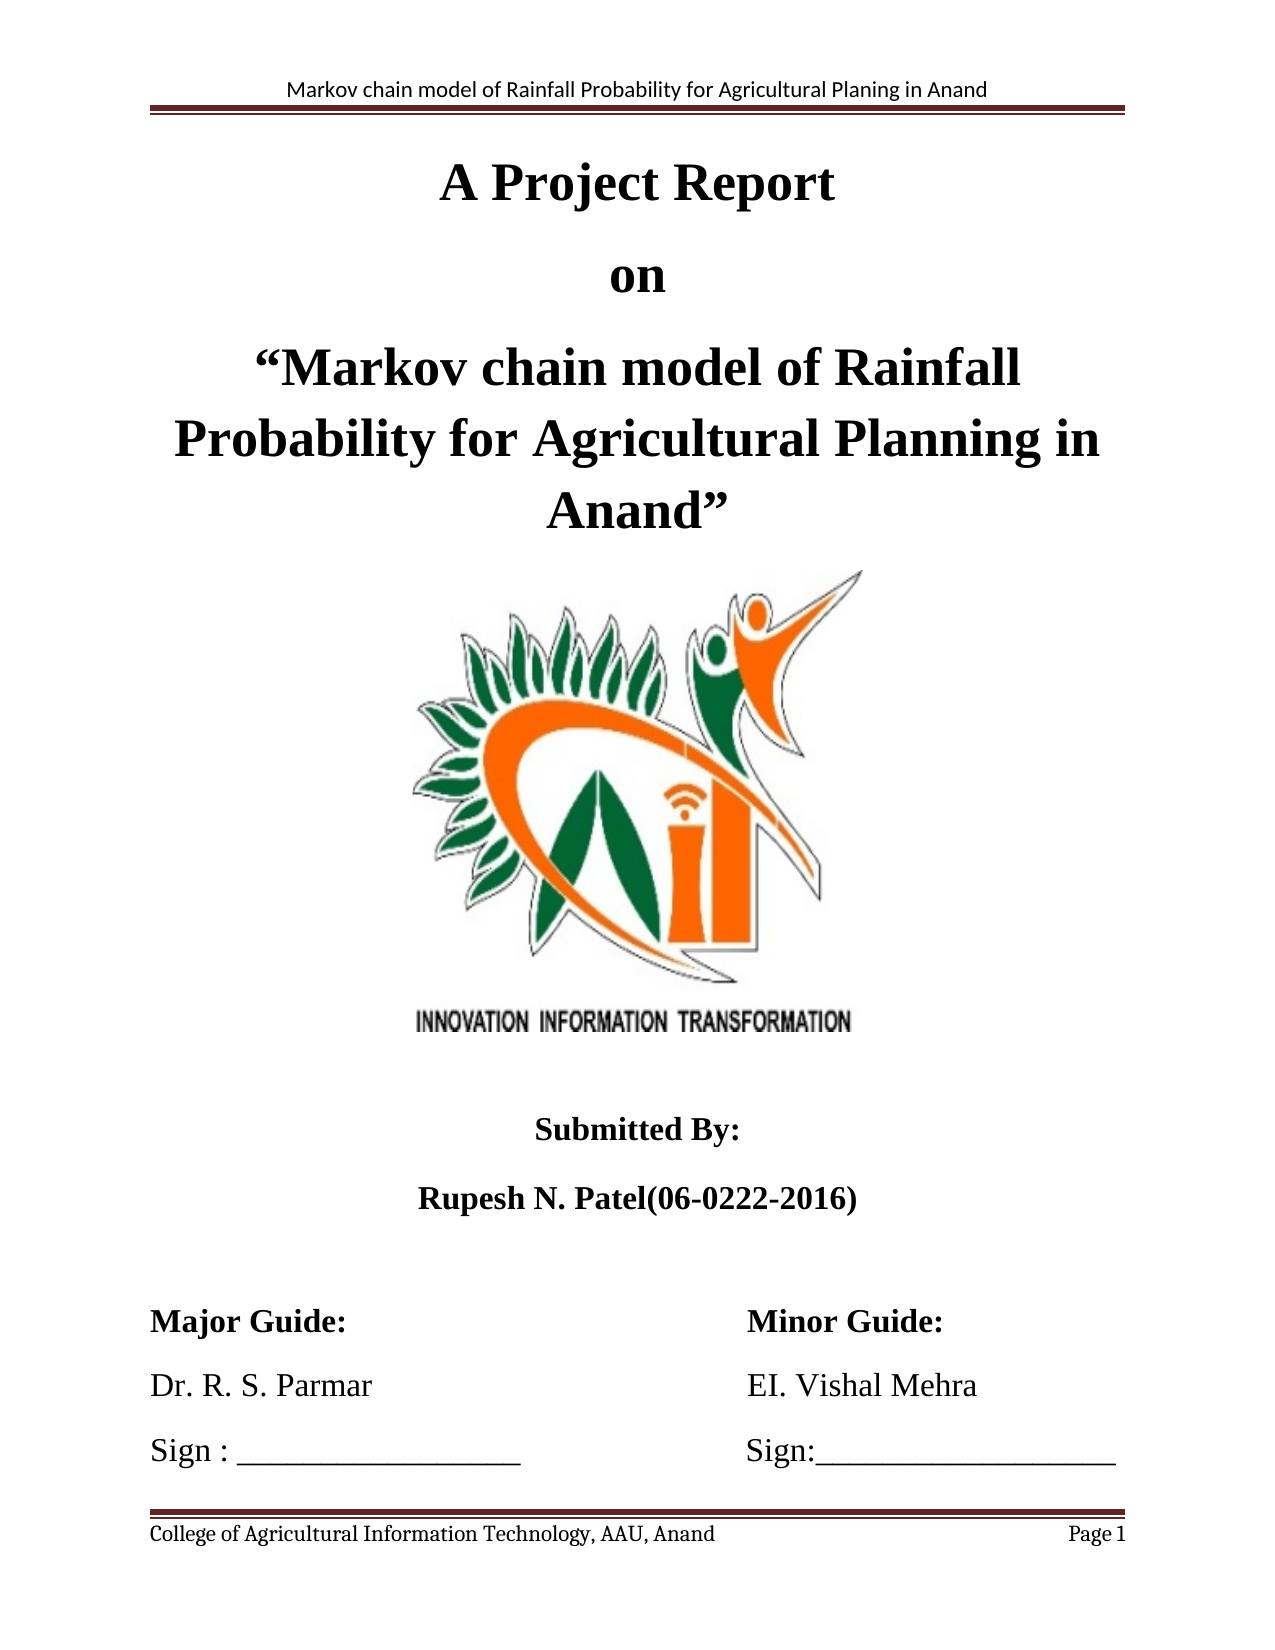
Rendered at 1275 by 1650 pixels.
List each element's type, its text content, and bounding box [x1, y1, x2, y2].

text “Markov chain model of Rainfall Probability for Agricultural Planning in Anand” [150, 335, 1125, 540]
text Dr. R. S. Parmar EI. Vishal Mehra [150, 1366, 1125, 1404]
text Rupesh N. Patel(06-0222-2016) [150, 1178, 1125, 1217]
text Submitted By: [150, 1109, 1125, 1148]
picture [412, 570, 863, 1032]
text Sign : _________________ Sign:__________________ [150, 1431, 1125, 1469]
text on [150, 242, 1125, 305]
text A Project Report [150, 150, 1125, 212]
text Major Guide: Minor Guide: [150, 1301, 1125, 1339]
